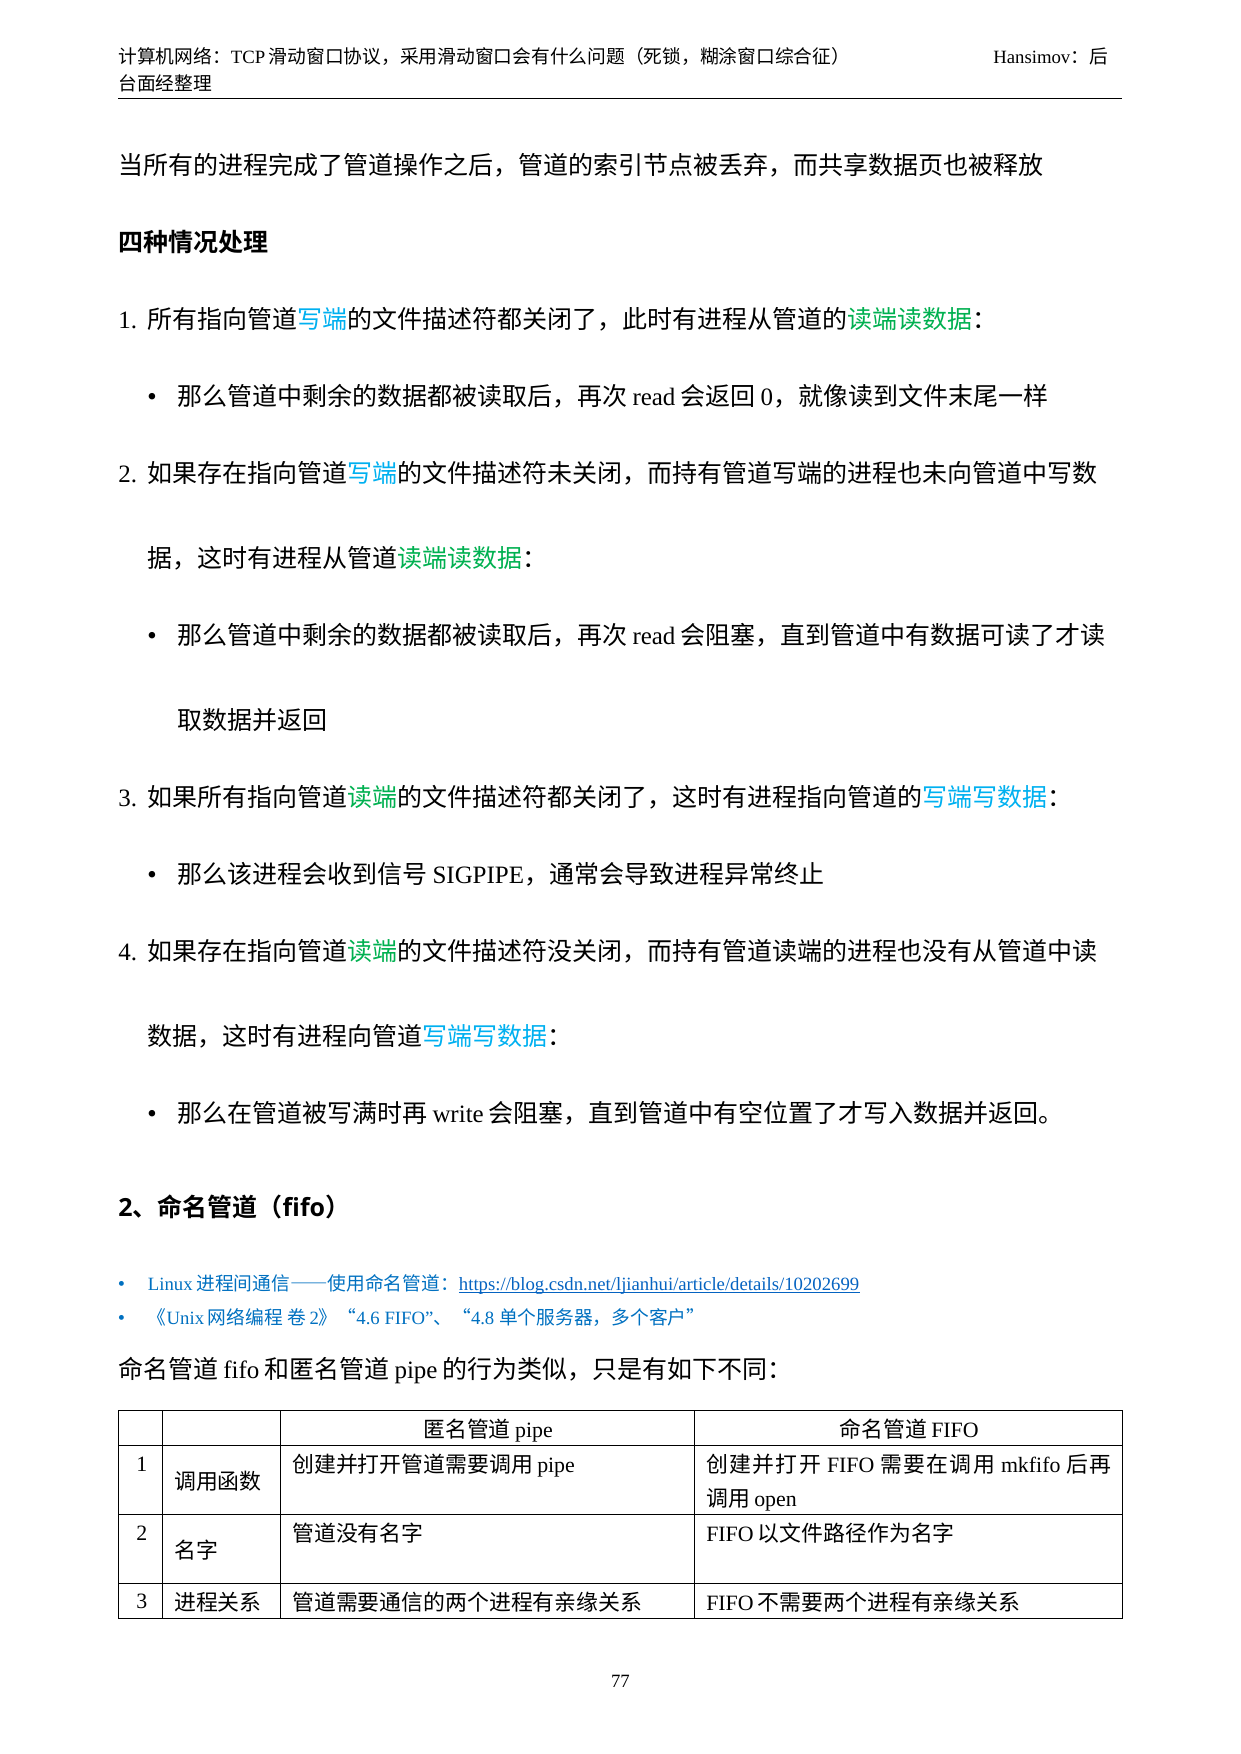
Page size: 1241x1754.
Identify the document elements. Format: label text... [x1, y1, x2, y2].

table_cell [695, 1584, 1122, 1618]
text 那么管道中剩余的数据都被读取后，再次read会返回0，就像读到文件末尾一样 [148, 361, 1122, 429]
list 所有指向管道写端的文件描述符都关闭了，此时有进程从管道的读端读数据： [118, 284, 1122, 352]
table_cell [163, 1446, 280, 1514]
text 那么该进程会收到信号SIGPIPE，通常会导致进程异常终止 [148, 838, 1122, 906]
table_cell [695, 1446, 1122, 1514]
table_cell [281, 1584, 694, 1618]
list 如果存在指向管道写端的文件描述符未关闭，而持有管道写端的进程也未向管道中写数据，这时有进程从管道读端读数据： [118, 438, 1122, 591]
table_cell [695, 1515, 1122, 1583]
list 如果存在指向管道读端的文件描述符没关闭，而持有管道读端的进程也没有从管道中读数据，这时有进程向管道写端写数据： [118, 916, 1122, 1068]
text 那么在管道被写满时再write会阻塞，直到管道中有空位置了才写入数据并返回。 [148, 1077, 1122, 1145]
text Linux进程间通信——使用命名管道：https://blog.csdn.net/ljianhui/article/details/10202699 [118, 1265, 1122, 1299]
text 《Unix网络编程 卷2》“4.6 FIFO”、“4.8 单个服务器，多个客户” [118, 1299, 1122, 1333]
text 命名管道fifo和匿名管道pipe的行为类似，只是有如下不同： [118, 1333, 1122, 1401]
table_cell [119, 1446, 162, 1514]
list 如果所有指向管道读端的文件描述符都关闭了，这时有进程指向管道的写端写数据： [118, 762, 1122, 829]
subtitle 2、命名管道（fifo） [118, 1171, 1097, 1239]
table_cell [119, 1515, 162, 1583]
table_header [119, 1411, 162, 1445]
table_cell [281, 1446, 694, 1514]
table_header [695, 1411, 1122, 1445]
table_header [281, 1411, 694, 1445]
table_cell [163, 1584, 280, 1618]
text 那么管道中剩余的数据都被读取后，再次read会阻塞，直到管道中有数据可读了才读取数据并返回 [148, 600, 1122, 752]
subtitle 四种情况处理 [118, 207, 1122, 275]
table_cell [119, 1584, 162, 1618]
text 当所有的进程完成了管道操作之后，管道的索引节点被丢弃，而共享数据页也被释放 [118, 130, 1122, 198]
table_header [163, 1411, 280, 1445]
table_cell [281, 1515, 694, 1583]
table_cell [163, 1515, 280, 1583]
